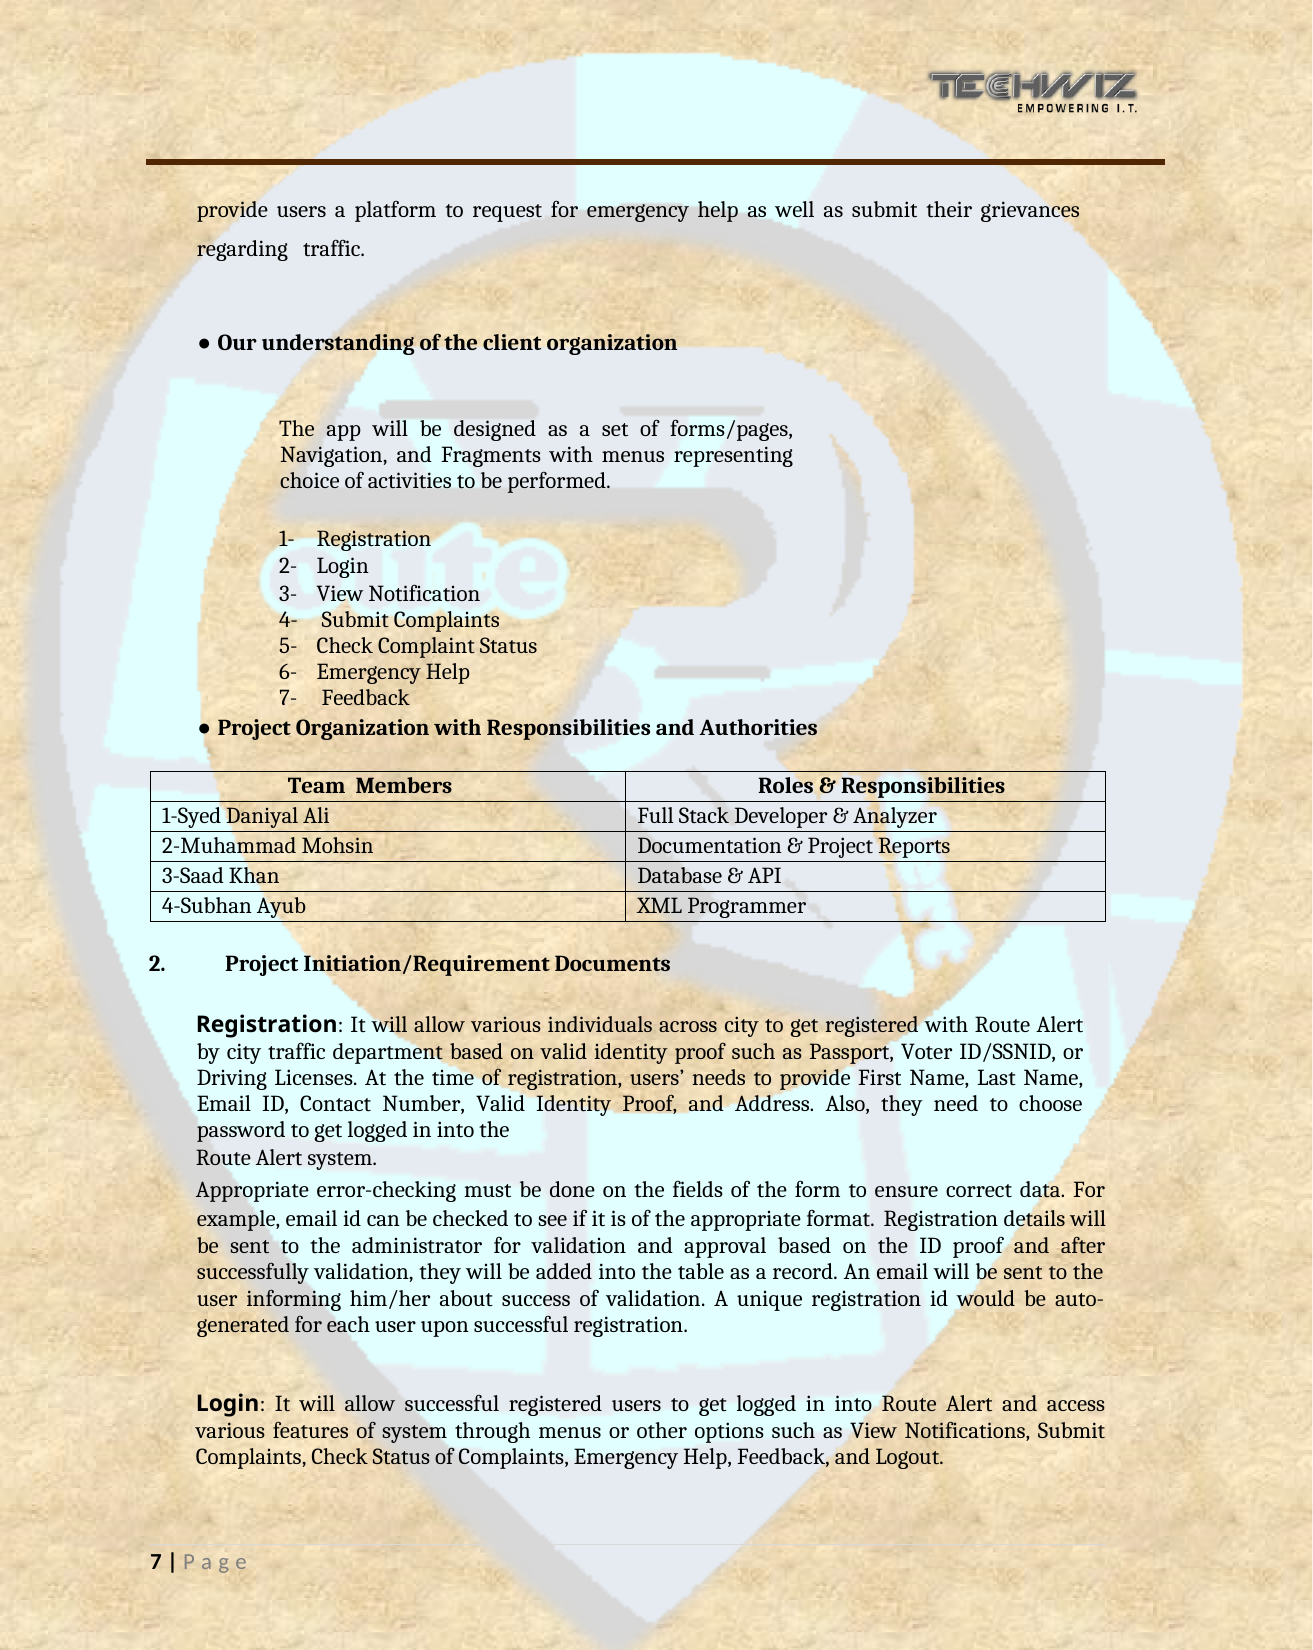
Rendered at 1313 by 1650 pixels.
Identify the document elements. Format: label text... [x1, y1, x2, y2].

list Feedback [279, 684, 794, 711]
table_cell 1-Syed Daniyal Ali [151, 802, 625, 831]
table_cell 4-Subhan Ayub [151, 892, 625, 921]
list Submit Complaints [279, 606, 794, 632]
table_header Team Members [151, 772, 625, 801]
list Login [279, 553, 794, 580]
table_cell Database & API [626, 862, 1105, 891]
text Route Alert system. [196, 1144, 1084, 1170]
list View Notification [279, 580, 794, 606]
table_cell Full Stack Developer & Analyzer [626, 802, 1105, 831]
subtitle 2. Project Initiation/Requirement Documents [148, 951, 1108, 977]
table_cell 2-Muhammad Mohsin [151, 832, 625, 861]
subtitle ● Our understanding of the client organization [197, 329, 1108, 356]
subtitle ● Project Organization with Responsibilities and Authorities [197, 713, 1108, 741]
list Emergency Help [279, 658, 794, 684]
text Login: It will allow successful registered users to get logged in into Route Alert and access various features of system through menus or other options such as View Notifications, Submit Complaints, Check Status of Complaints, Emergency Help, Feedback, and Logout. [196, 1387, 1106, 1470]
table_header Roles & Responsibilities [626, 772, 1105, 801]
text Appropriate error-checking must be done on the fields of the form to ensure correct data. For example, email id can be checked to see if it is of the appropriate format. Registration details will be sent to the administrator for validation and approval based on the ID proof and after successfully validation, they will be added into the table as a record. An email will be sent to the user informing him/her about success of validation. A unique registration id would be auto-generated for each user upon successful registration. [196, 1176, 1106, 1338]
list Check Complaint Status [279, 632, 794, 658]
text Registration: It will allow various individuals across city to get registered with Route Alert by city traffic department based on valid identity proof such as Passport, Voter ID/SSNID, or Driving Licenses. At the time of registration, users’ needs to provide First Name, Last Name, Email ID, Contact Number, Valid Identity Proof, and Address. Also, they need to choose password to get logged in into the [196, 1008, 1084, 1143]
picture [915, 53, 1162, 127]
table_cell XML Programmer [626, 892, 1105, 921]
table_cell 3-Saad Khan [151, 862, 625, 891]
table_cell Documentation & Project Reports [626, 832, 1105, 861]
list Registration [279, 526, 794, 553]
text The app will be designed as a set of forms/pages, Navigation, and Fragments with menus representing choice of activities to be performed. [279, 416, 794, 494]
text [196, 197, 1081, 263]
